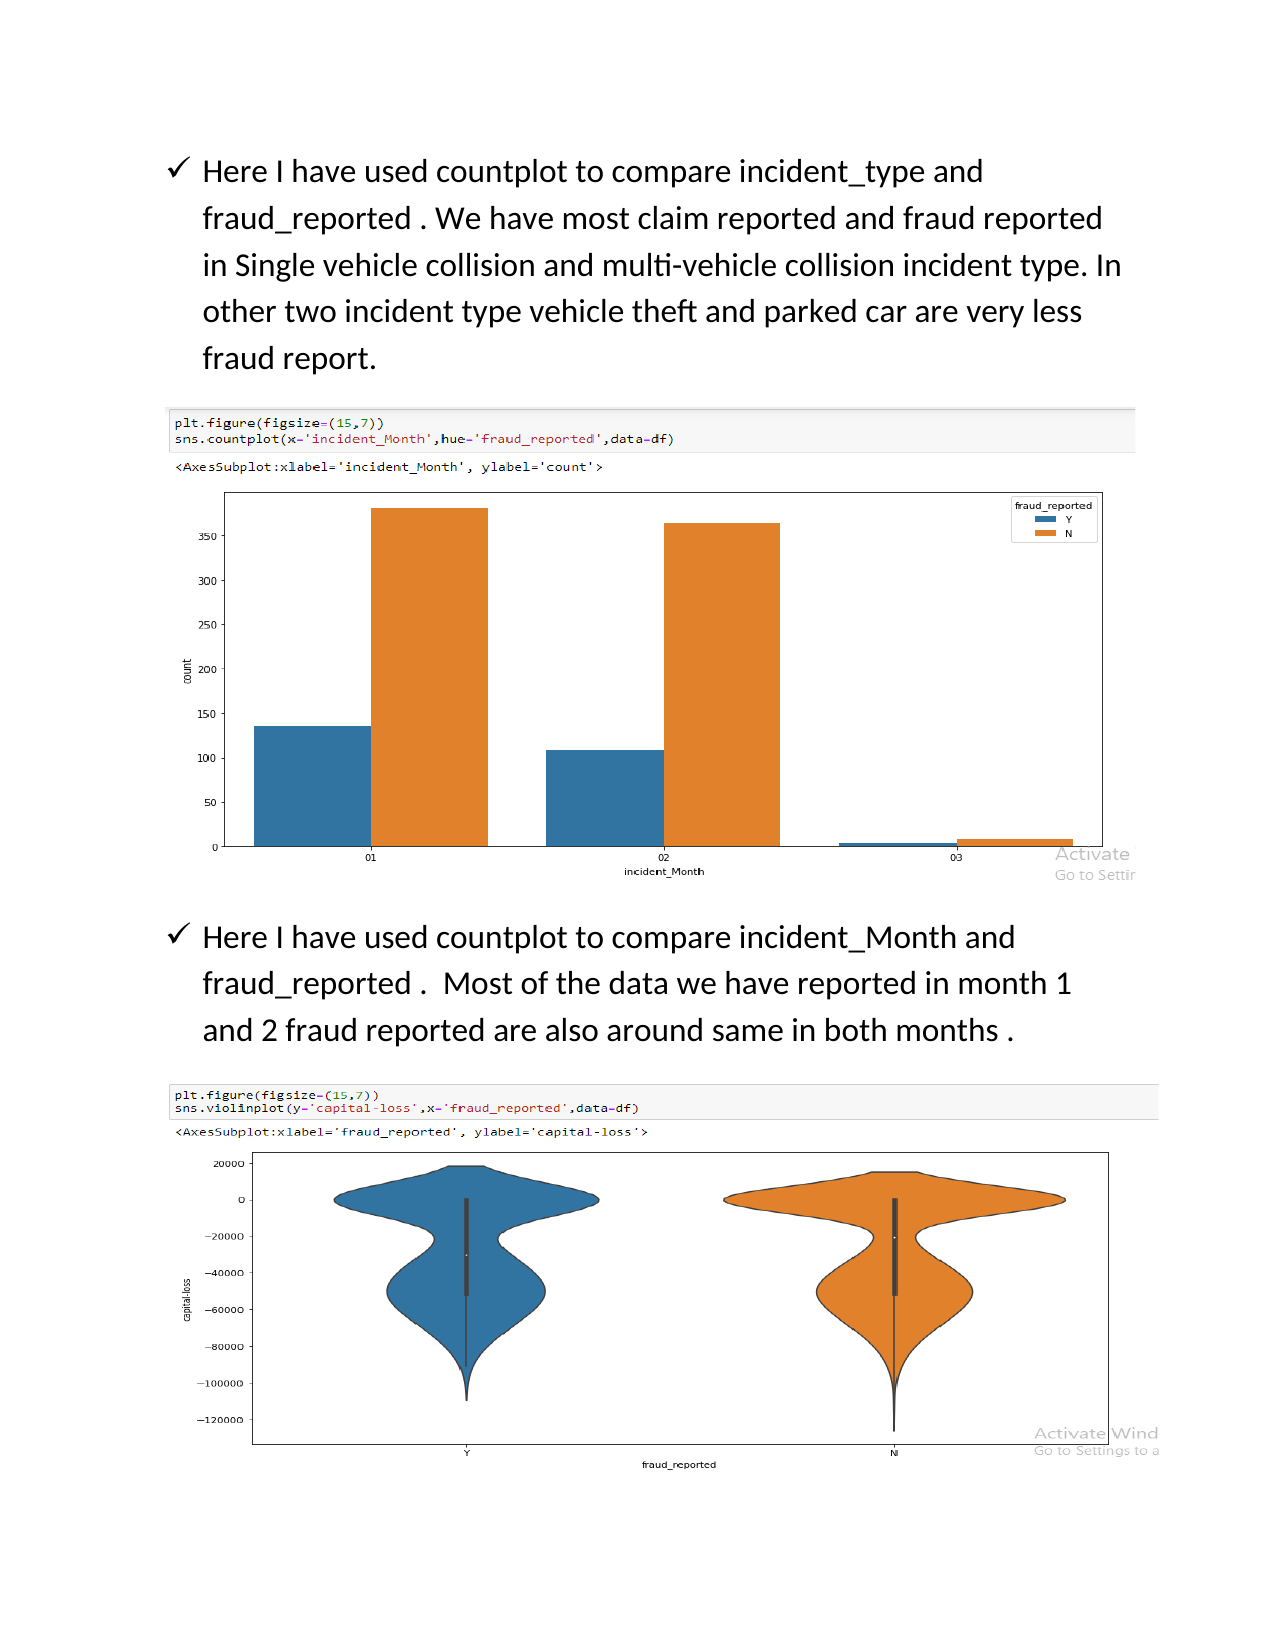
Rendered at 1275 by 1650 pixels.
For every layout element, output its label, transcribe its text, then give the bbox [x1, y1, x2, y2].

picture [164, 404, 1136, 891]
list Here I have used countplot to compare incident_Month and fraud_reported . Most of the data we have reported in month 1 and 2 fraud reported are also around same in both months . [165, 916, 1125, 1050]
picture [164, 1076, 1159, 1477]
list Here I have used countplot to compare incident_type and fraud_reported . We have most claim reported and fraud reported in Single vehicle collision and multi-vehicle collision incident type. In other two incident type vehicle theft and parked car are very less fraud report. [165, 150, 1125, 378]
